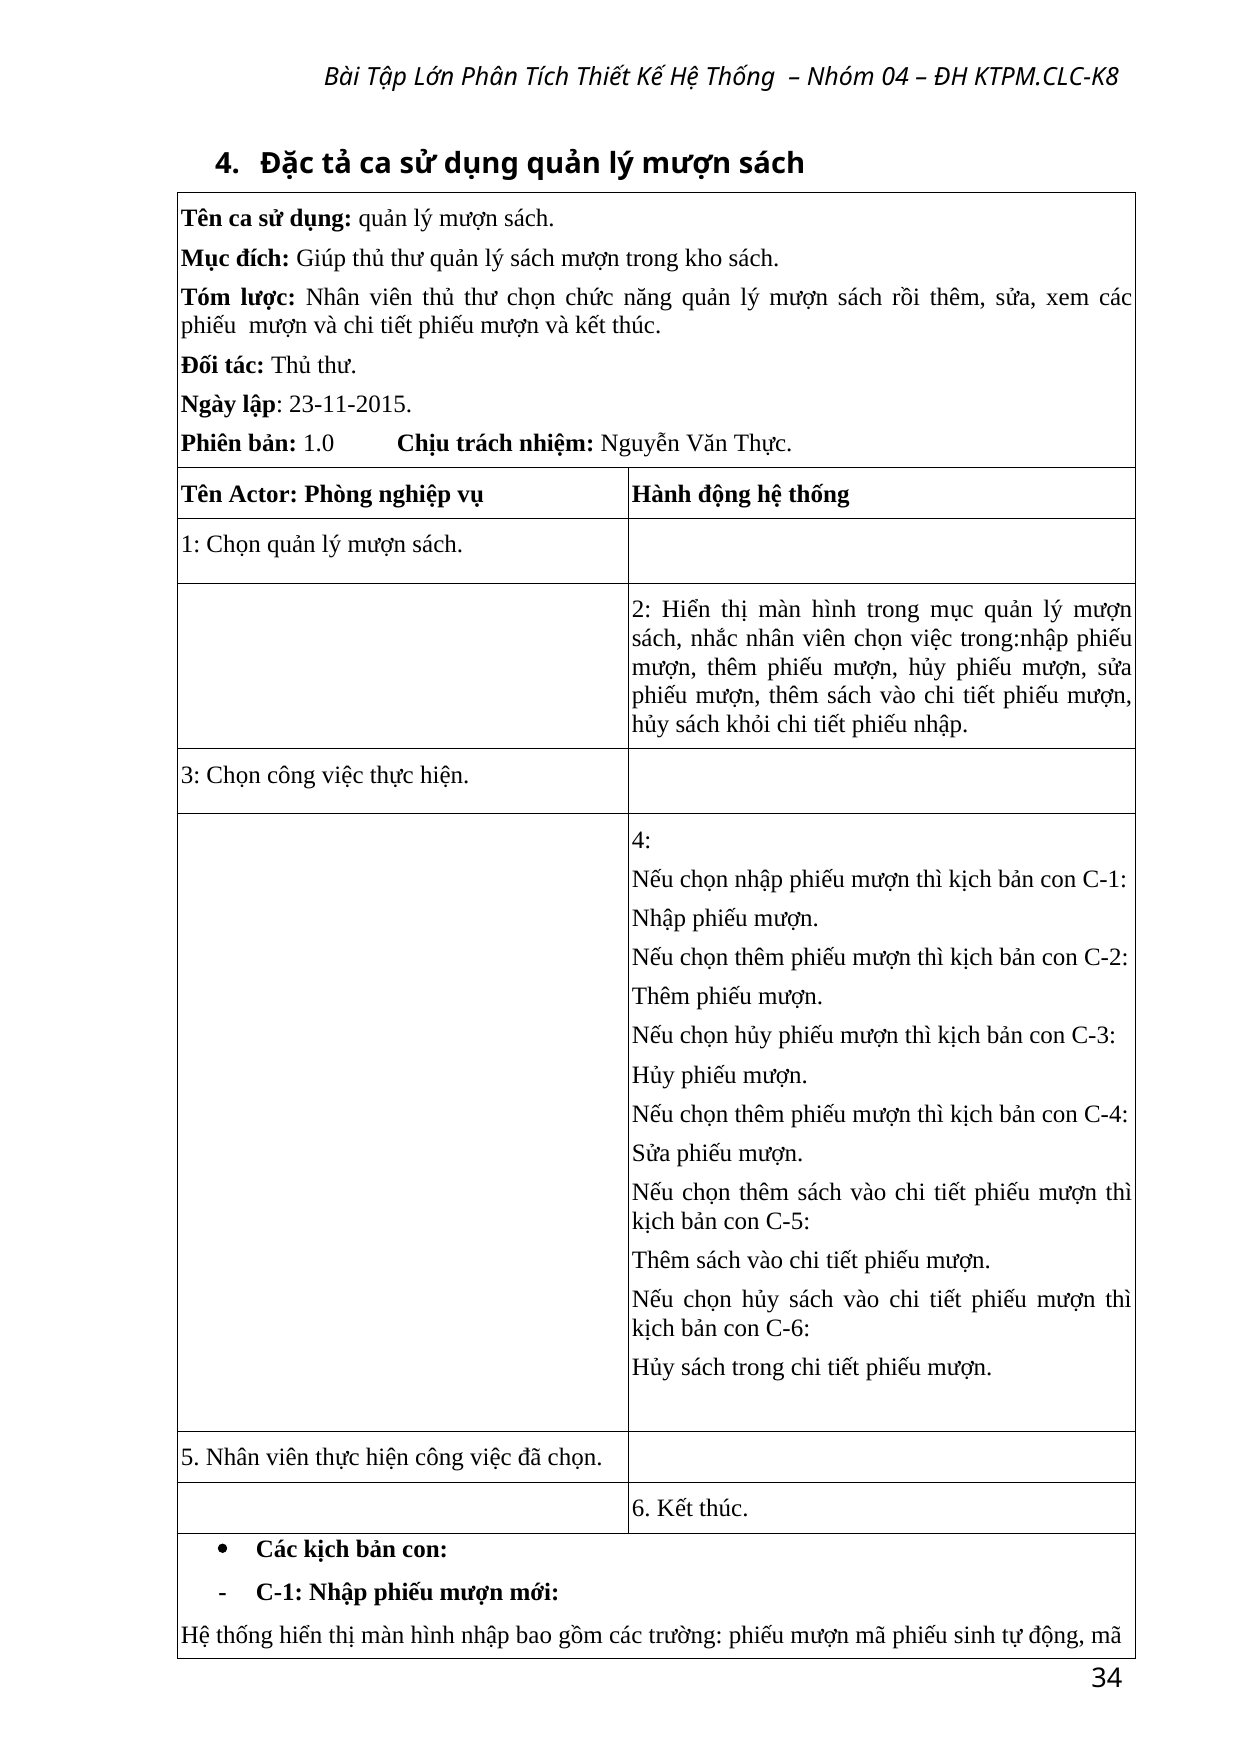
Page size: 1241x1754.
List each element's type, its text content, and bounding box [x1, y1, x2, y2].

table_cell [629, 519, 1135, 583]
table_cell [178, 814, 628, 1431]
table_cell [178, 584, 628, 748]
table_cell 5. Nhân viên thực hiện công việc đã chọn. [178, 1432, 628, 1482]
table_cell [178, 1534, 1135, 1658]
table_cell 2: Hiển thị màn hình trong mục quản lý mượn sách, nhắc nhân viên chọn việc trong:nhập phiếu mượn, thêm phiếu mượn, hủy phiếu mượn, sửa phiếu mượn, thêm sách vào chi tiết phiếu mượn, hủy sách khỏi chi tiết phiếu nhập. [629, 584, 1135, 748]
table_cell Hành động hệ thống [629, 468, 1135, 518]
table_cell 1: Chọn quản lý mượn sách. [178, 519, 628, 583]
table_cell Tên Actor: Phòng nghiệp vụ [178, 468, 628, 518]
table_cell 4: Nếu chọn nhập phiếu mượn thì kịch bản con C-1: Nhập phiếu mượn. Nếu chọn thêm phiếu mượn thì kịch bản con C-2: Thêm phiếu mượn. Nếu chọn hủy phiếu mượn thì kịch bản con C-3: Hủy phiếu mượn. Nếu chọn thêm phiếu mượn thì kịch bản con C-4: Sửa phiếu mượn. Nếu chọn thêm sách vào chi tiết phiếu mượn thì kịch bản con C-5: Thêm sách vào chi tiết phiếu mượn. Nếu chọn hủy sách vào chi tiết phiếu mượn thì kịch bản con C-6: Hủy sách trong chi tiết phiếu mượn. [629, 814, 1135, 1431]
table_cell [629, 1432, 1135, 1482]
table_header Tên ca sử dụng: quản lý mượn sách. Mục đích: Giúp thủ thư quản lý sách mượn trong kho sách. Tóm lược: Nhân viên thủ thư chọn chức năng quản lý mượn sách rồi thêm, sửa, xem các phiếu mượn và chi tiết phiếu mượn và kết thúc. Đối tác: Thủ thư. Ngày lập: 23-11-2015. Phiên bản: 1.0 Chịu trách nhiệm: Nguyễn Văn Thực. [178, 193, 1135, 467]
table_cell [629, 749, 1135, 813]
subtitle Đặc tả ca sử dụng quản lý mượn sách [215, 142, 1122, 182]
table_cell 6. Kết thúc. [629, 1483, 1135, 1533]
table_cell 3: Chọn công việc thực hiện. [178, 749, 628, 813]
table_cell [178, 1483, 628, 1533]
